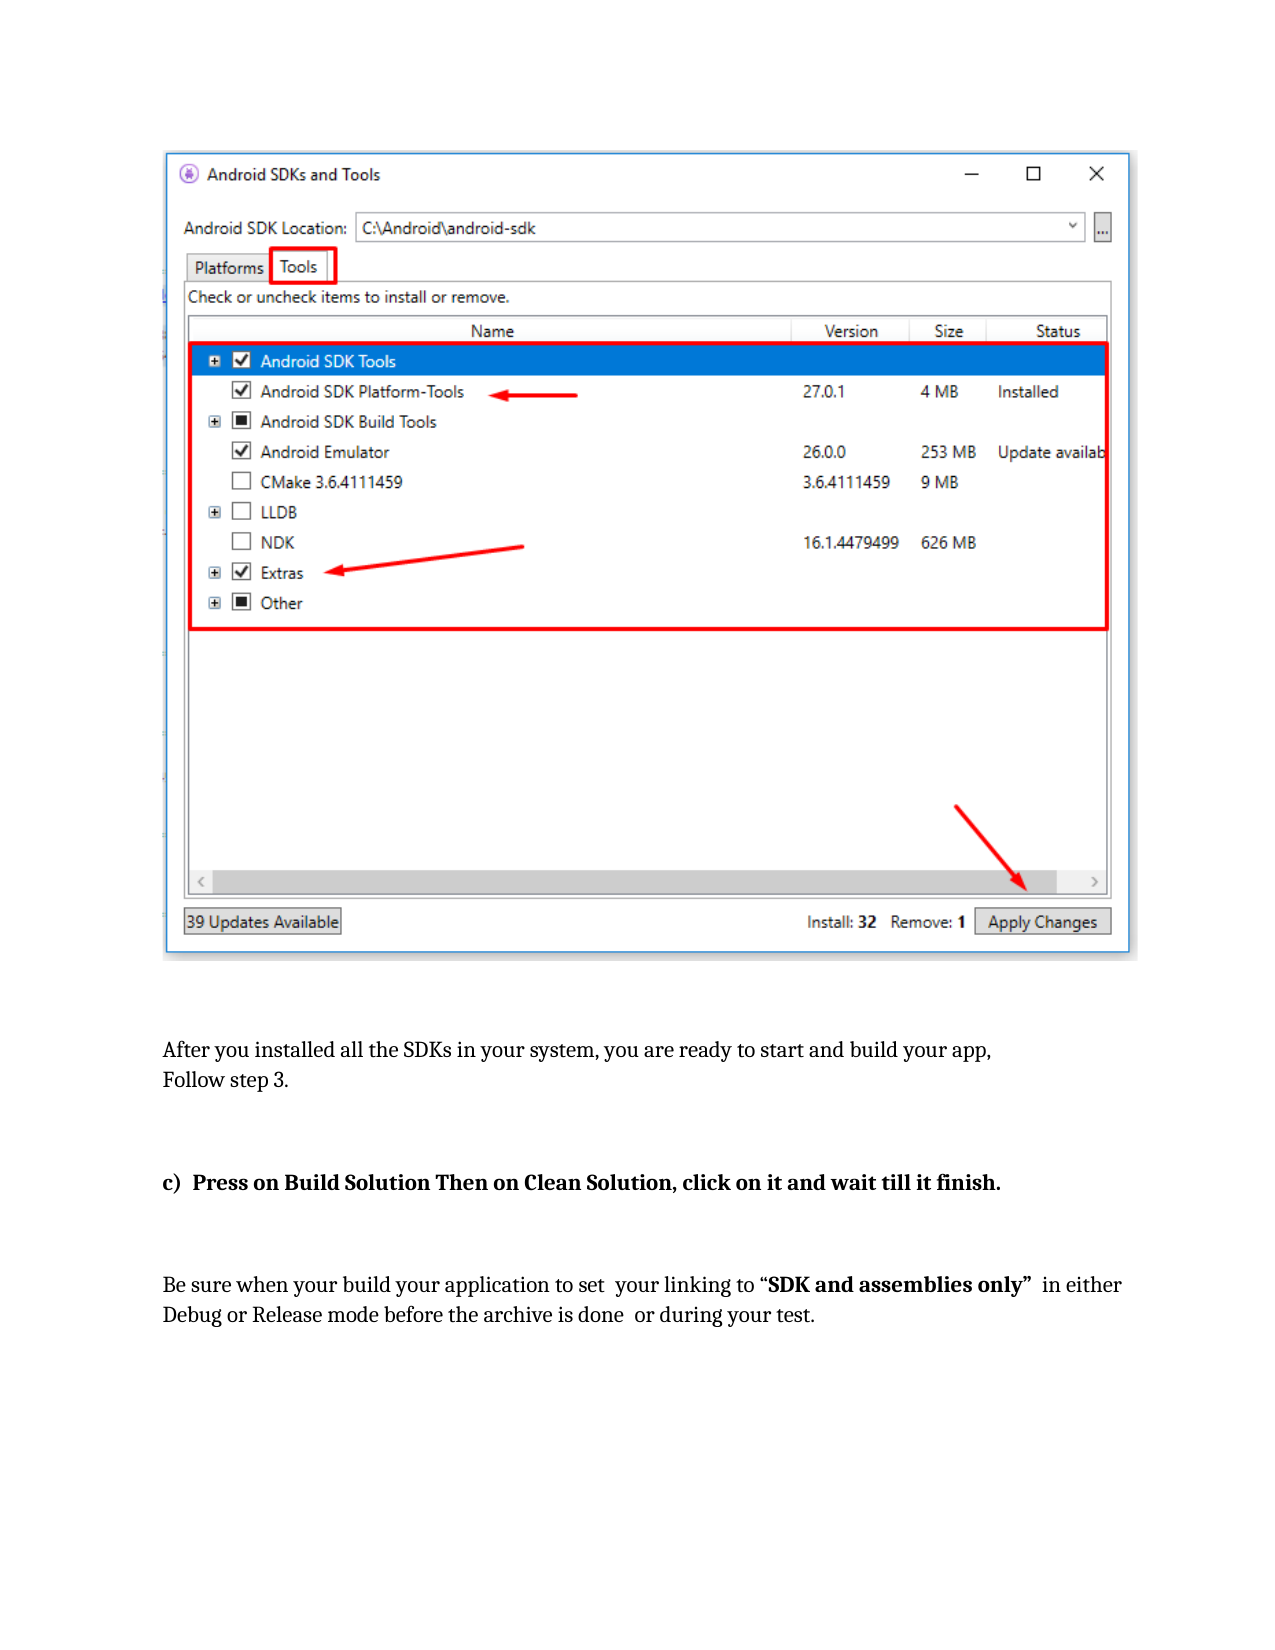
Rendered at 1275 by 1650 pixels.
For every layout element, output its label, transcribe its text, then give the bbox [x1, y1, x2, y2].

text After you installed all the SDKs in your system, you are ready to start and build your app, [162, 1037, 1125, 1063]
picture [162, 150, 1138, 961]
text c) Press on Build Solution Then on Clean Solution, click on it and wait till it finish. [162, 1169, 1125, 1196]
text Follow step 3. [162, 1067, 1125, 1094]
text Be sure when your build your application to set your linking to “SDK and assemblies only” in either Debug or Release mode before the archive is done or during your test. [162, 1271, 1125, 1328]
